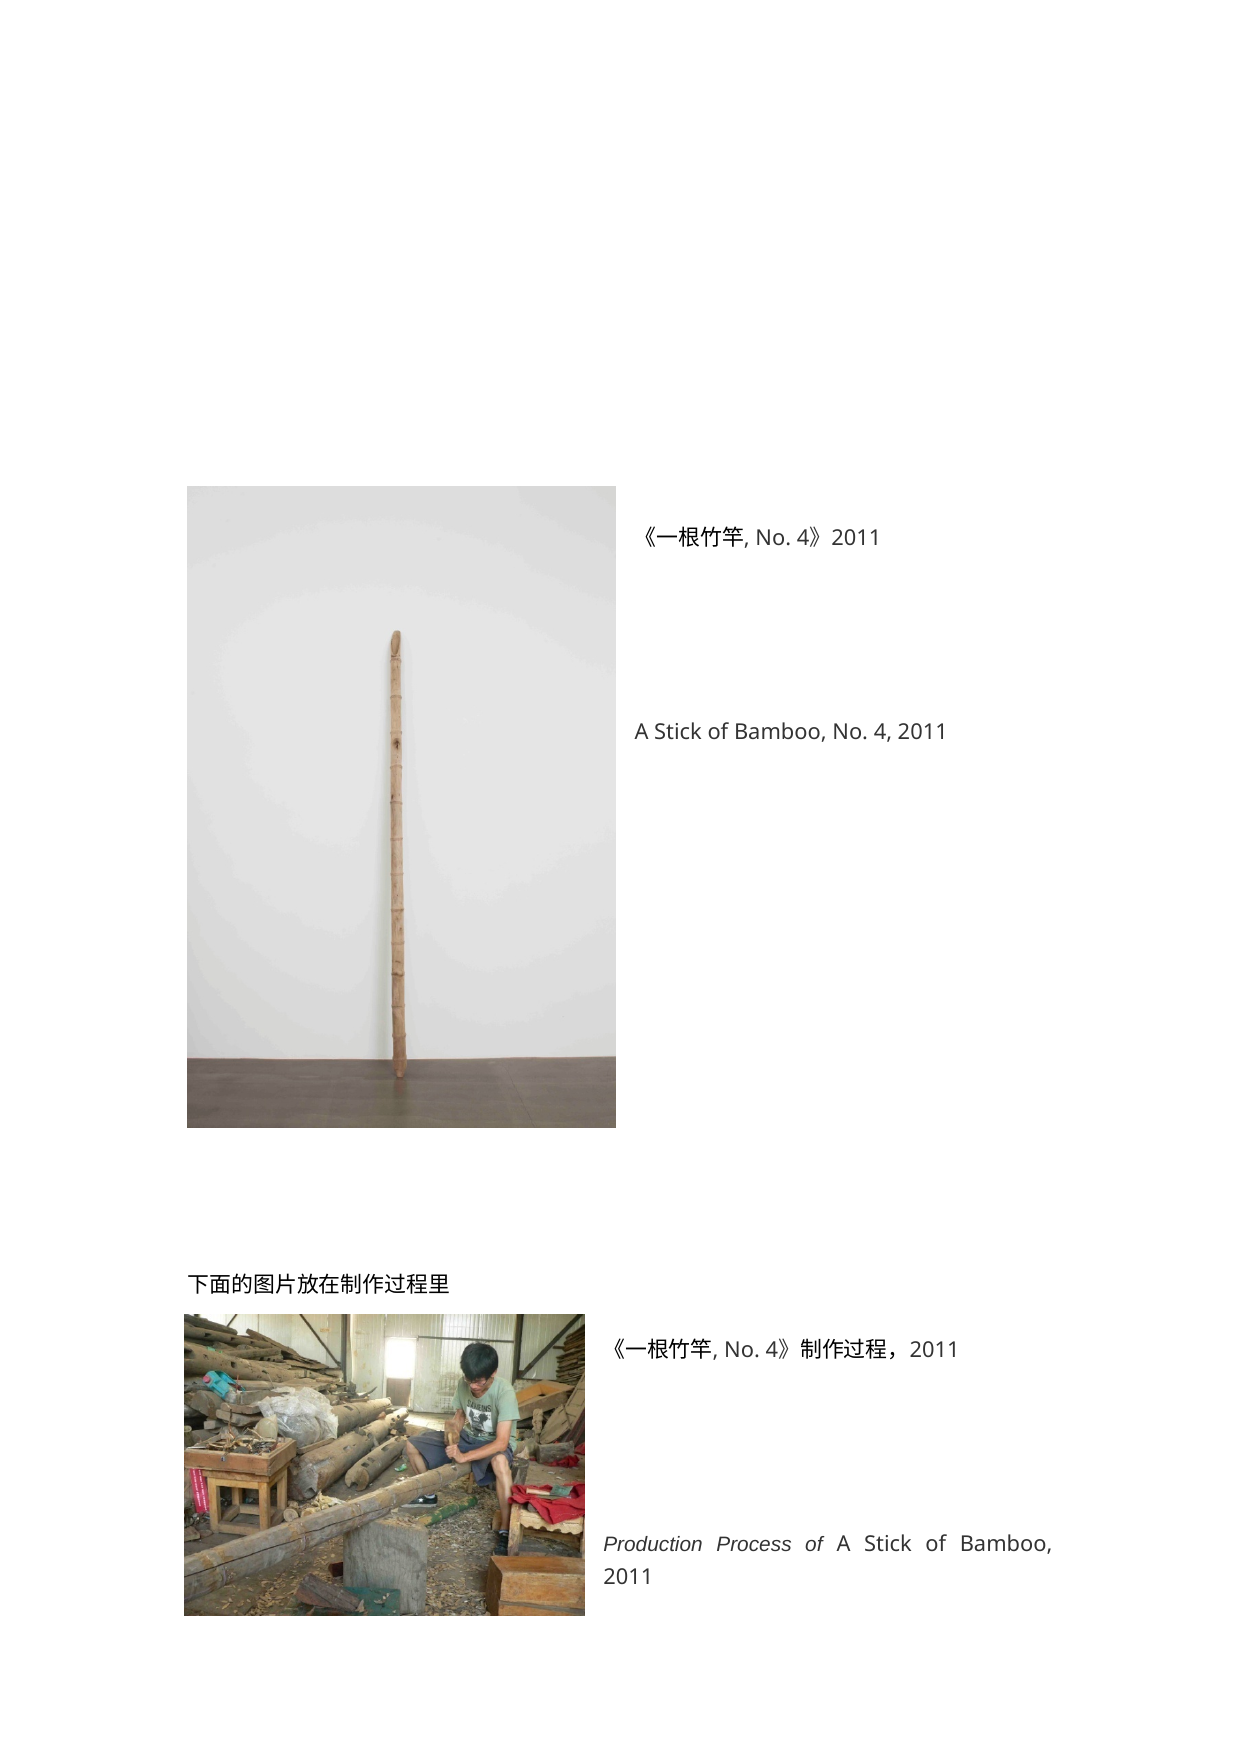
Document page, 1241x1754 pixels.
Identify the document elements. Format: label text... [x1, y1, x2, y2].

picture [187, 486, 616, 1128]
picture [184, 1314, 585, 1616]
text Production Process of A Stick of Bamboo, 2011 [585, 1527, 1053, 1592]
text A Stick of Bamboo, No. 4, 2011 [616, 714, 1053, 747]
text 《一根竹竿, No. 4》2011 [616, 519, 1053, 552]
text 下面的图片放在制作过程里 [187, 1267, 1053, 1299]
text 《一根竹竿, No. 4》制作过程，2011 [585, 1332, 1053, 1364]
